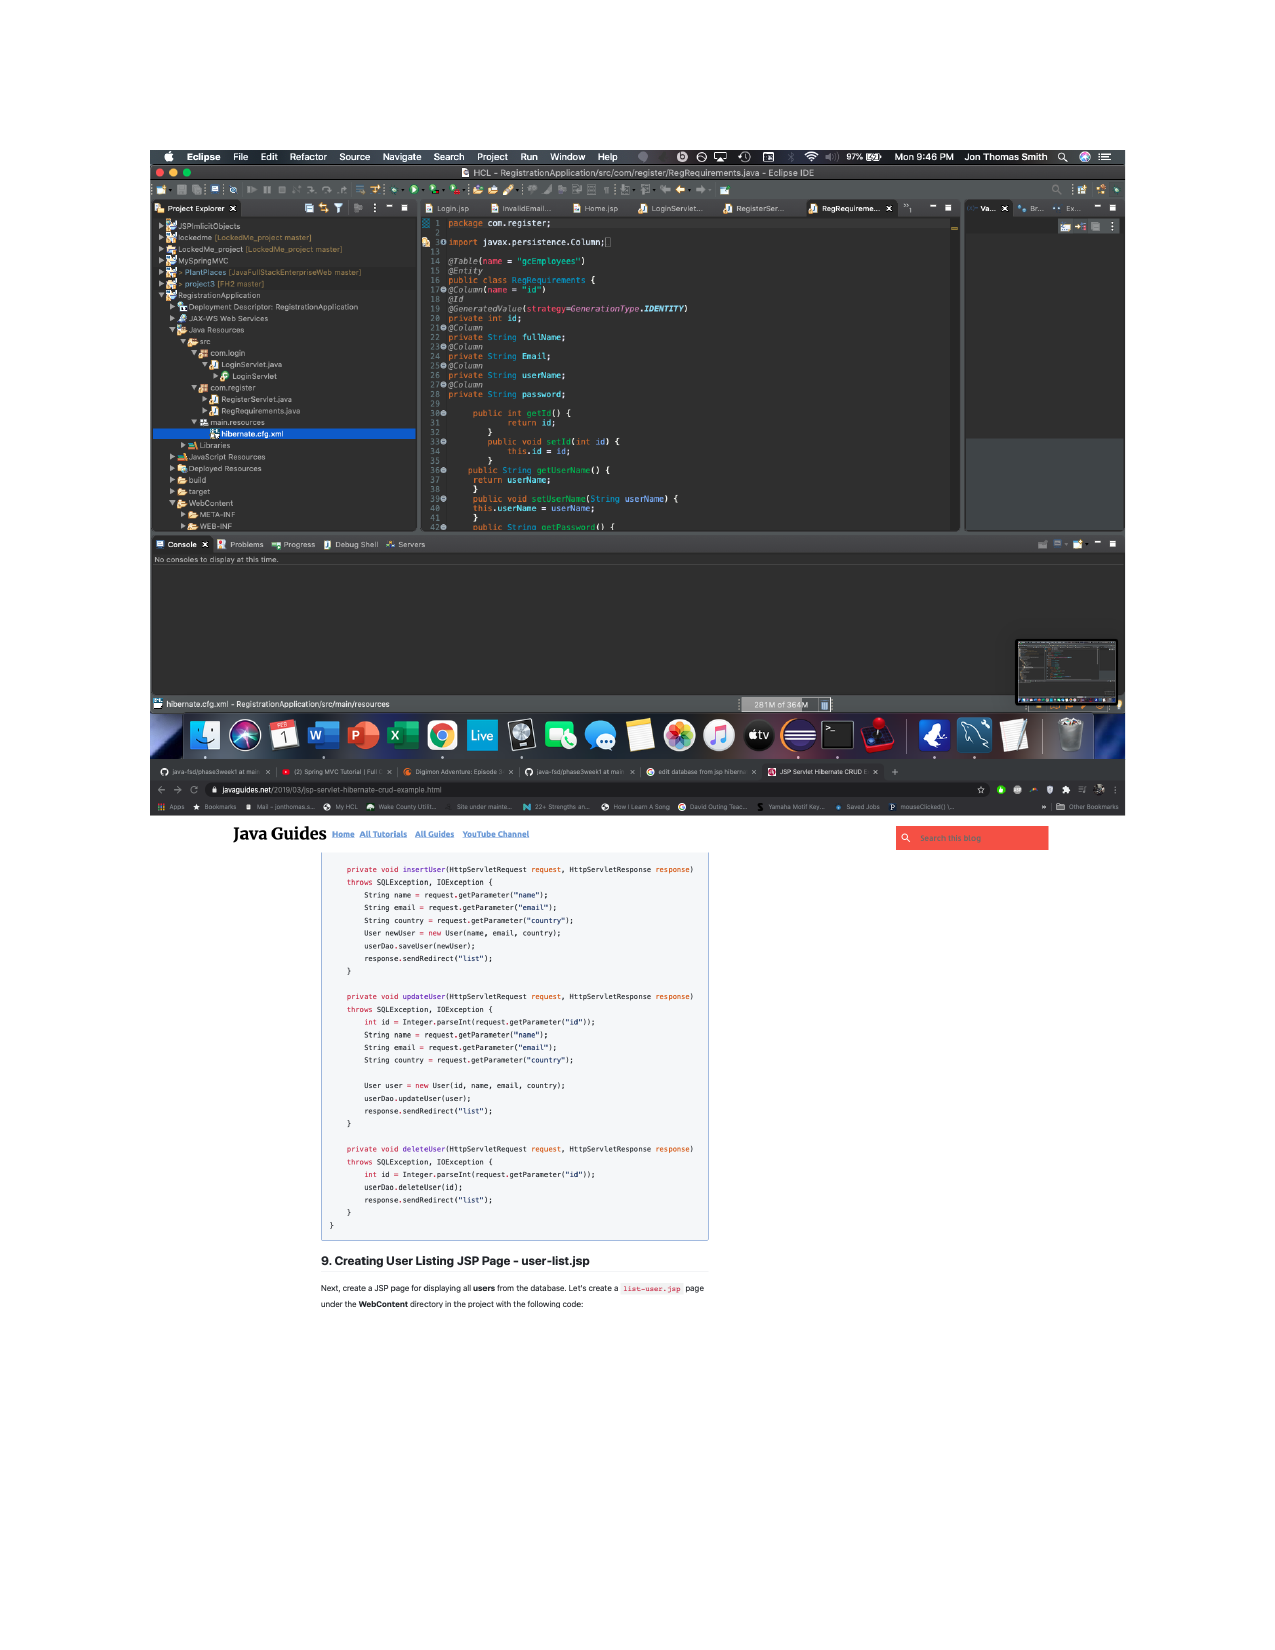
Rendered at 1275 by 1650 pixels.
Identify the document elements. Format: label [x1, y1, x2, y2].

picture [150, 150, 1125, 1308]
